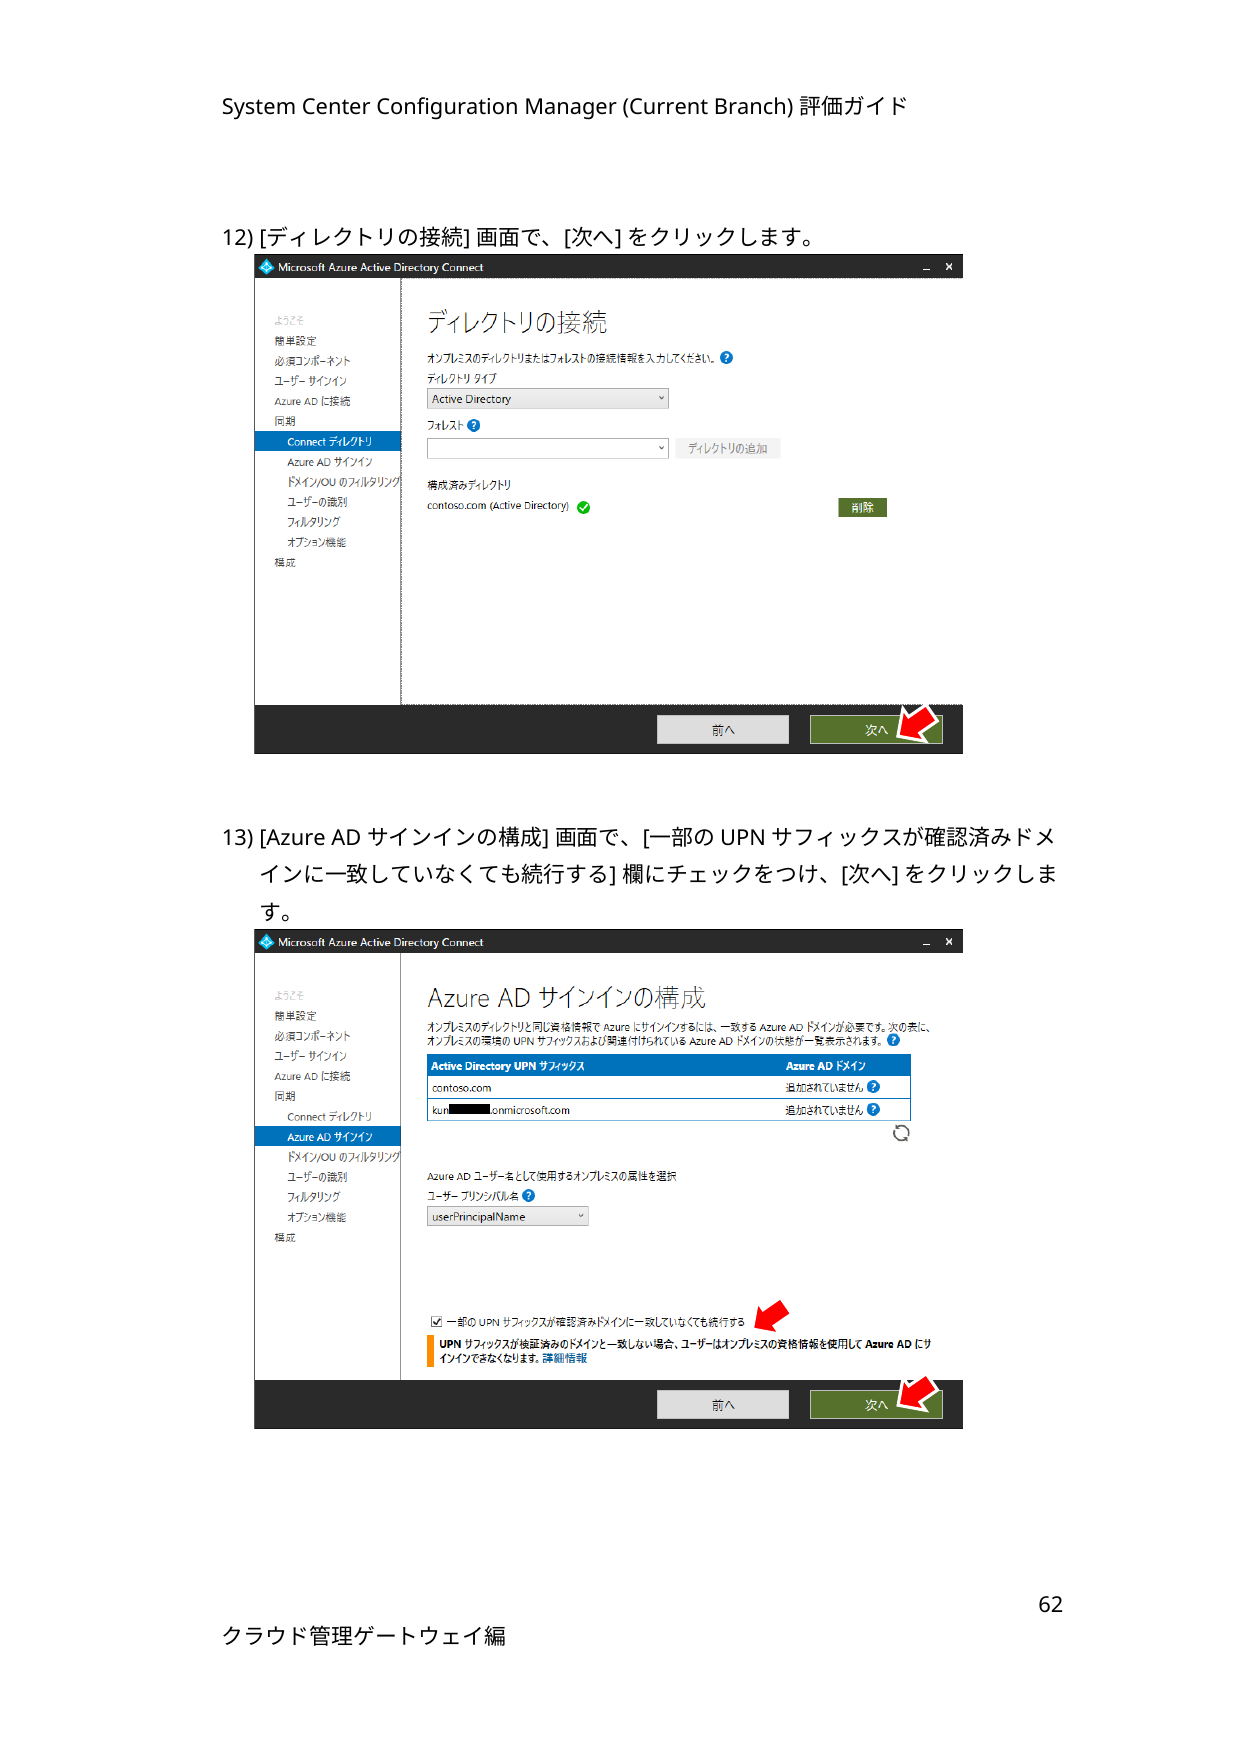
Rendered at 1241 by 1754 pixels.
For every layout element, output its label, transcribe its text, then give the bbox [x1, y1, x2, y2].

list [Azure AD サインインの構成] 画面で、[一部の UPN サフィックスが確認済みドメインに一致していなくても続行する] 欄にチェックをつけ、[次へ] をクリックします。 [222, 817, 1063, 929]
picture [254, 929, 963, 1429]
picture [254, 254, 963, 754]
list [ディレクトリの接続] 画面で、[次へ] をクリックします。 [222, 217, 1063, 254]
